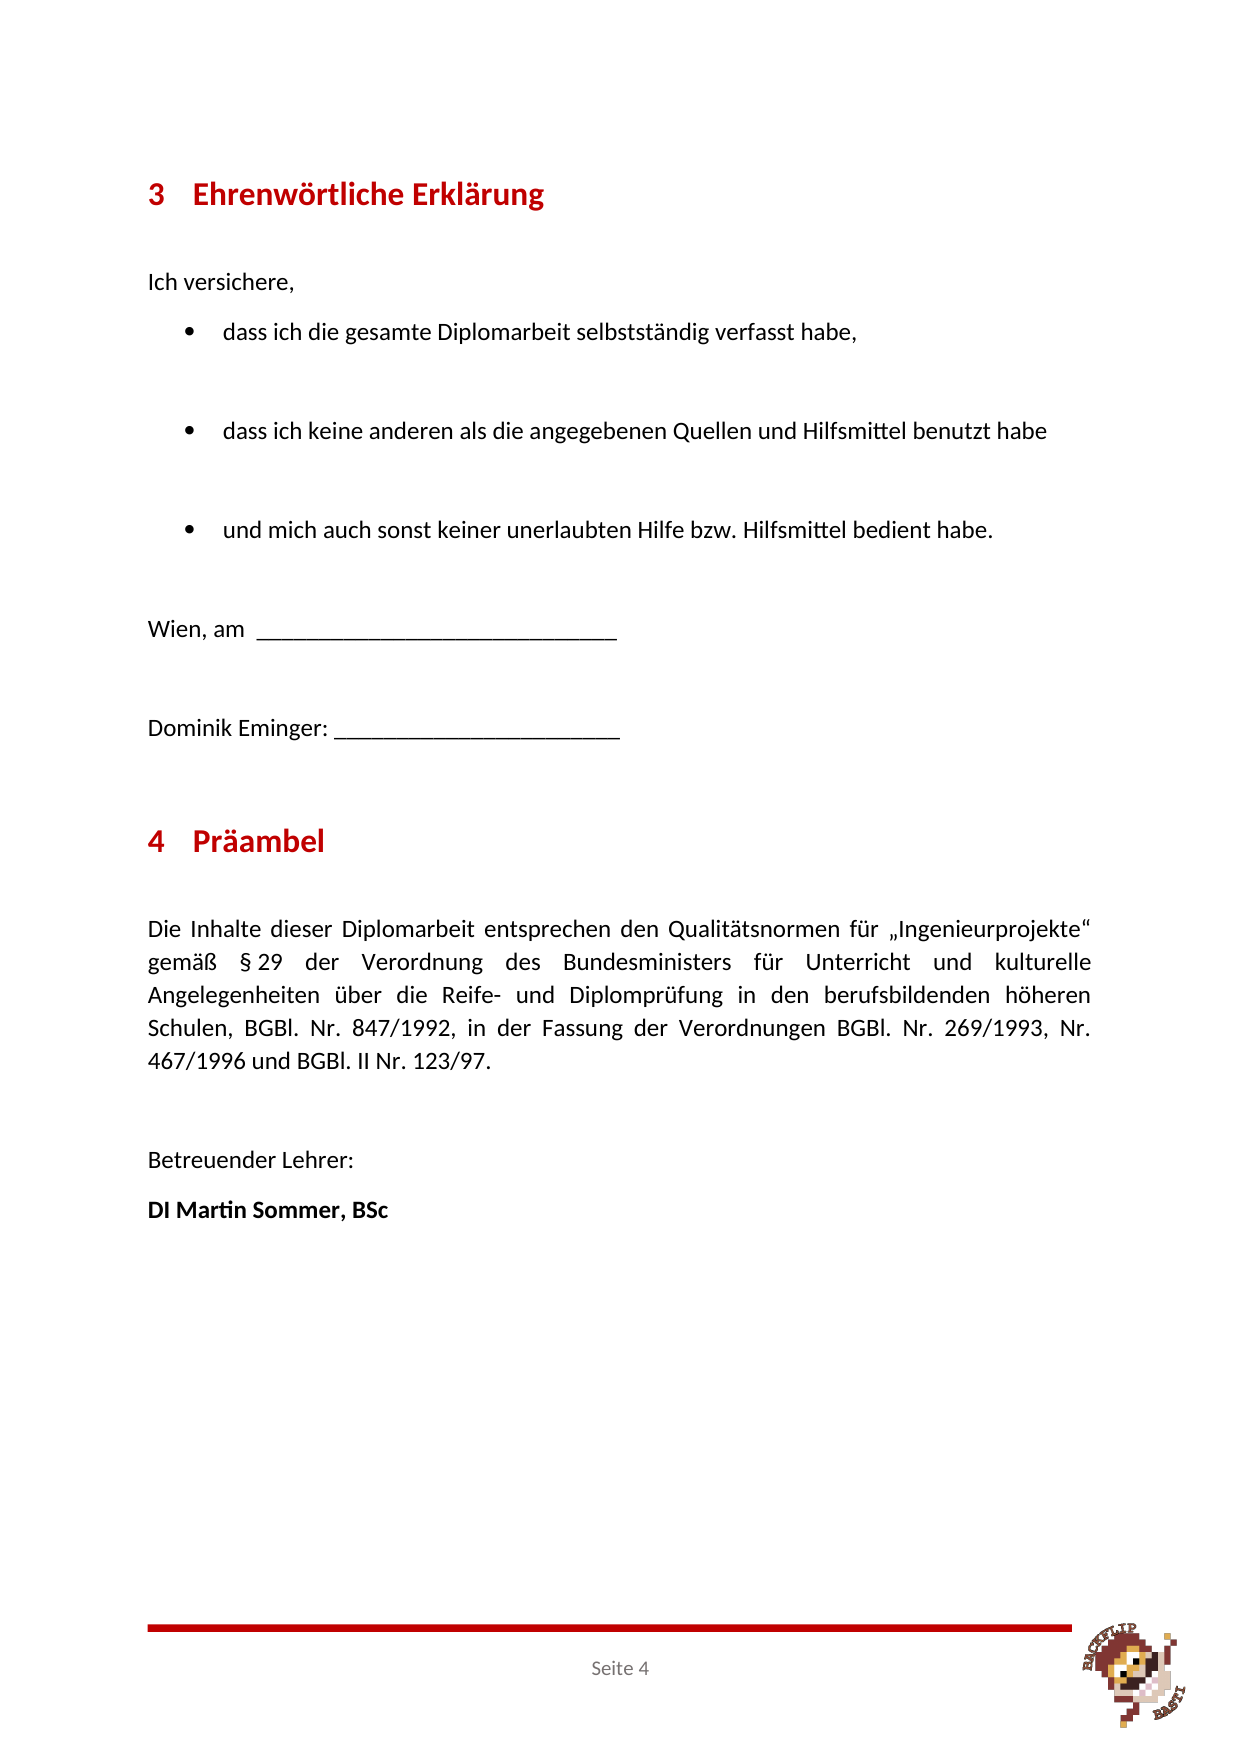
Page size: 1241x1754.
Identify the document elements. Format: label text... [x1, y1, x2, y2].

list und mich auch sonst keiner unerlaubten Hilfe bzw. Hilfsmittel bedient habe. [185, 514, 1093, 544]
text DI Martin Sommer, BSc [148, 1194, 1093, 1224]
text Ich versichere, [148, 266, 1093, 297]
text Präambel [148, 820, 1093, 861]
list dass ich die gesamte Diplomarbeit selbstständig verfasst habe, [185, 316, 1093, 346]
text Ehrenwörtliche Erklärung [148, 173, 1093, 213]
text Betreuender Lehrer: [148, 1144, 1093, 1175]
text Die Inhalte dieser Diplomarbeit entsprechen den Qualitätsnormen für „Ingenieurprojekte“ gemäß § 29 der Verordnung des Bundesministers für Unterricht und kulturelle Angelegenheiten über die Reife- und Diplomprüfung in den berufsbildenden höheren Schulen, BGBl. Nr. 847/1992, in der Fassung der Verordnungen BGBl. Nr. 269/1993, Nr. 467/1996 und BGBl. II Nr. 123/97. [148, 913, 1093, 1076]
text Wien, am _____________________________ [148, 613, 1093, 644]
picture [1069, 1614, 1202, 1734]
text Dominik Eminger: _______________________ [148, 712, 1093, 743]
list dass ich keine anderen als die angegebenen Quellen und Hilfsmittel benutzt habe [185, 415, 1093, 445]
